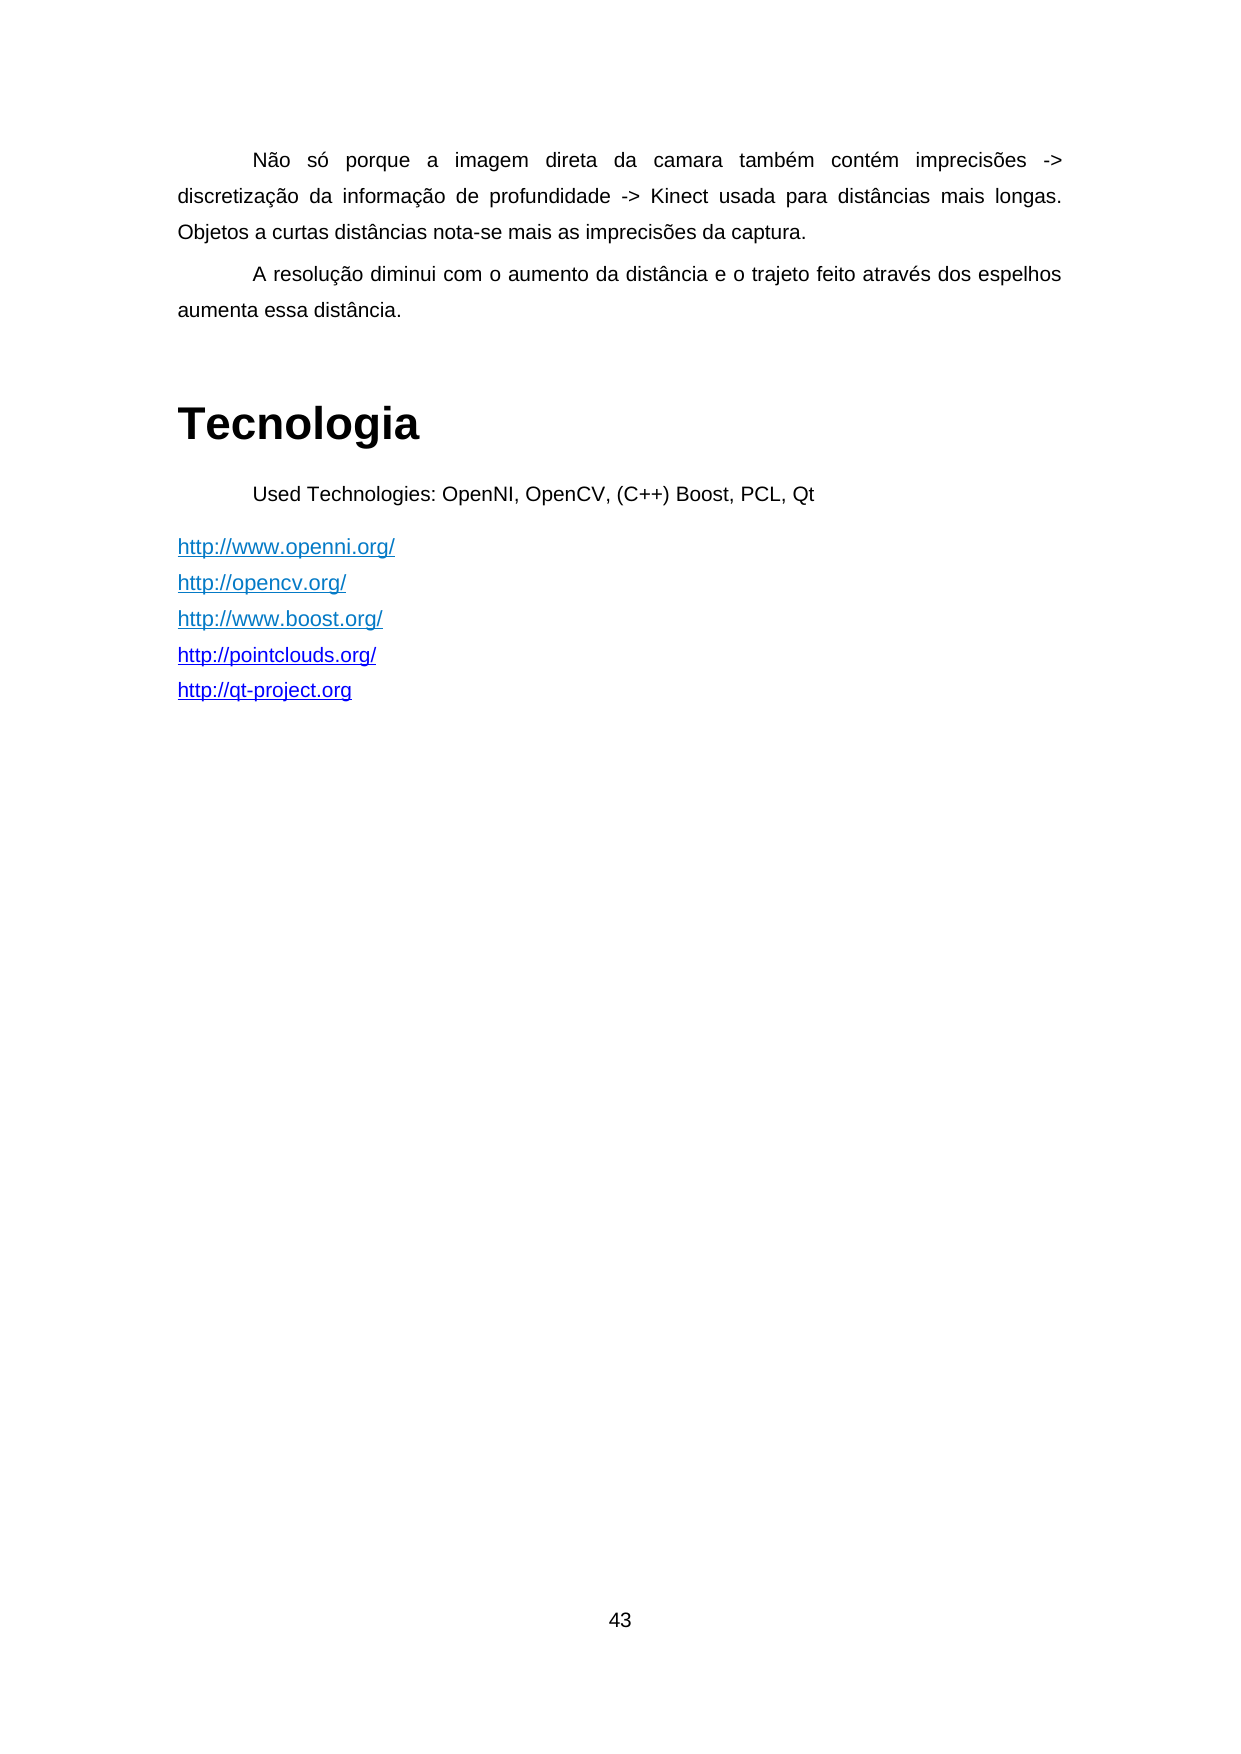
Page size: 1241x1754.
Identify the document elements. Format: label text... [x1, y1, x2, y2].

text http://opencv.org/ [177, 559, 1063, 595]
text http://qt-project.org [177, 667, 1063, 702]
text Não só porque a imagem direta da camara também contém imprecisões -> discretização da informação de profundidade -> Kinect usada para distâncias mais longas. Objetos a curtas distâncias nota-se mais as imprecisões da captura. [177, 148, 1063, 243]
text http://www.boost.org/ [177, 595, 1063, 631]
text A resolução diminui com o aumento da distância e o trajeto feito através dos espelhos aumenta essa distância. [177, 262, 1063, 322]
text http://pointclouds.org/ [177, 631, 1063, 667]
text Used Technologies: OpenNI, OpenCV, (C++) Boost, PCL, Qt [177, 481, 1063, 505]
text http://www.openni.org/ [177, 524, 1063, 559]
text Tecnologia [177, 396, 1063, 449]
